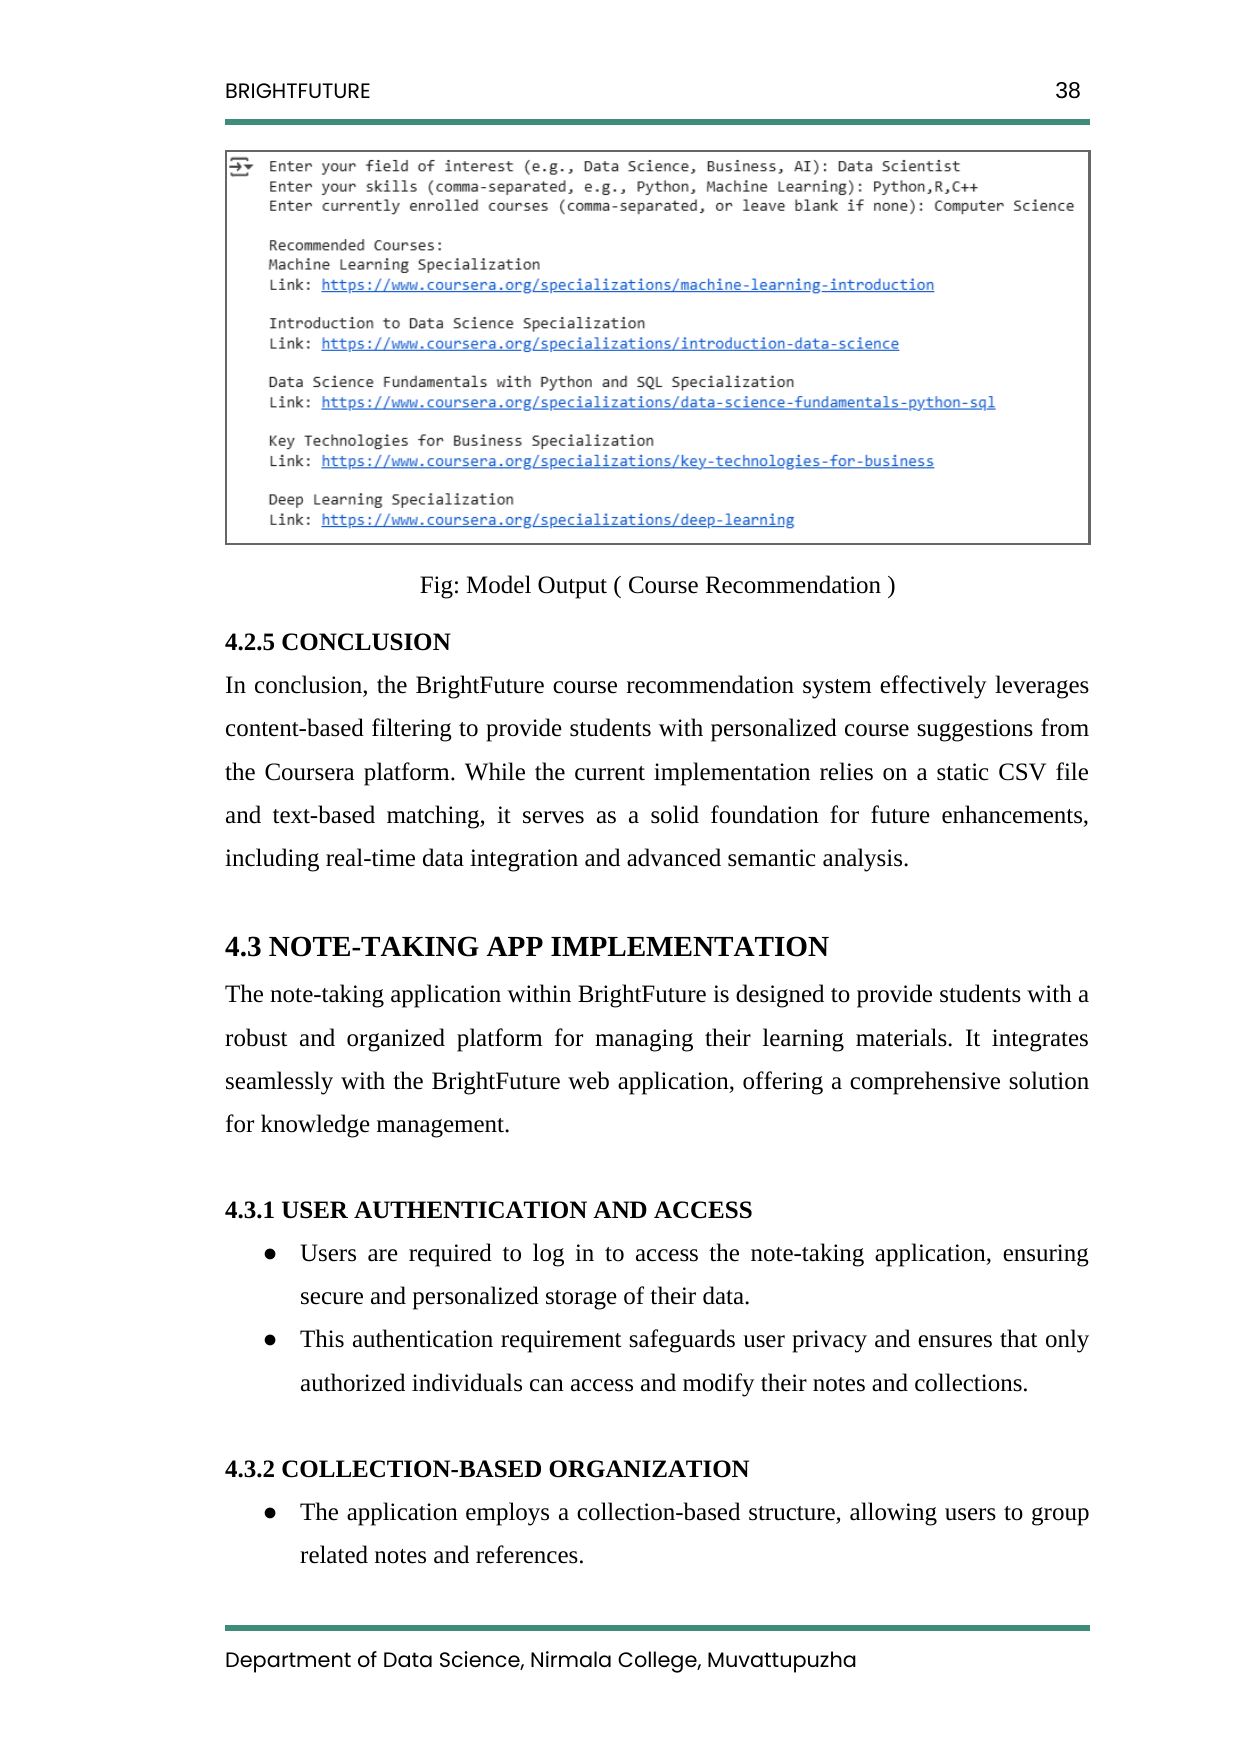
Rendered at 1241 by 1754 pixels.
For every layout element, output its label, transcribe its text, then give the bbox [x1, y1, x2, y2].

list Users are required to log in to access the note-taking application, ensuring secure and personalized storage of their data. [262, 1238, 1090, 1310]
text 4.3.1 USER AUTHENTICATION AND ACCESS [225, 1195, 1090, 1224]
list This authentication requirement safeguards user privacy and ensures that only authorized individuals can access and modify their notes and collections. [262, 1324, 1090, 1396]
list The application employs a collection-based structure, allowing users to group related notes and references. [262, 1497, 1090, 1569]
text 4.3 NOTE-TAKING APP IMPLEMENTATION [225, 929, 1090, 963]
picture [227, 152, 1088, 543]
text In conclusion, the BrightFuture course recommendation system effectively leverages content-based filtering to provide students with personalized course suggestions from the Coursera platform. While the current implementation relies on a static CSV file and text-based matching, it serves as a solid foundation for future enhancements, including real-time data integration and advanced semantic analysis. [225, 670, 1090, 872]
text The note-taking application within BrightFuture is designed to provide students with a robust and organized platform for managing their learning materials. It integrates seamlessly with the BrightFuture web application, offering a comprehensive solution for knowledge management. [225, 979, 1090, 1138]
text 4.2.5 CONCLUSION [225, 627, 1090, 656]
text Fig: Model Output ( Course Recommendation ) [225, 570, 1090, 598]
text 4.3.2 COLLECTION-BASED ORGANIZATION [225, 1454, 1090, 1483]
